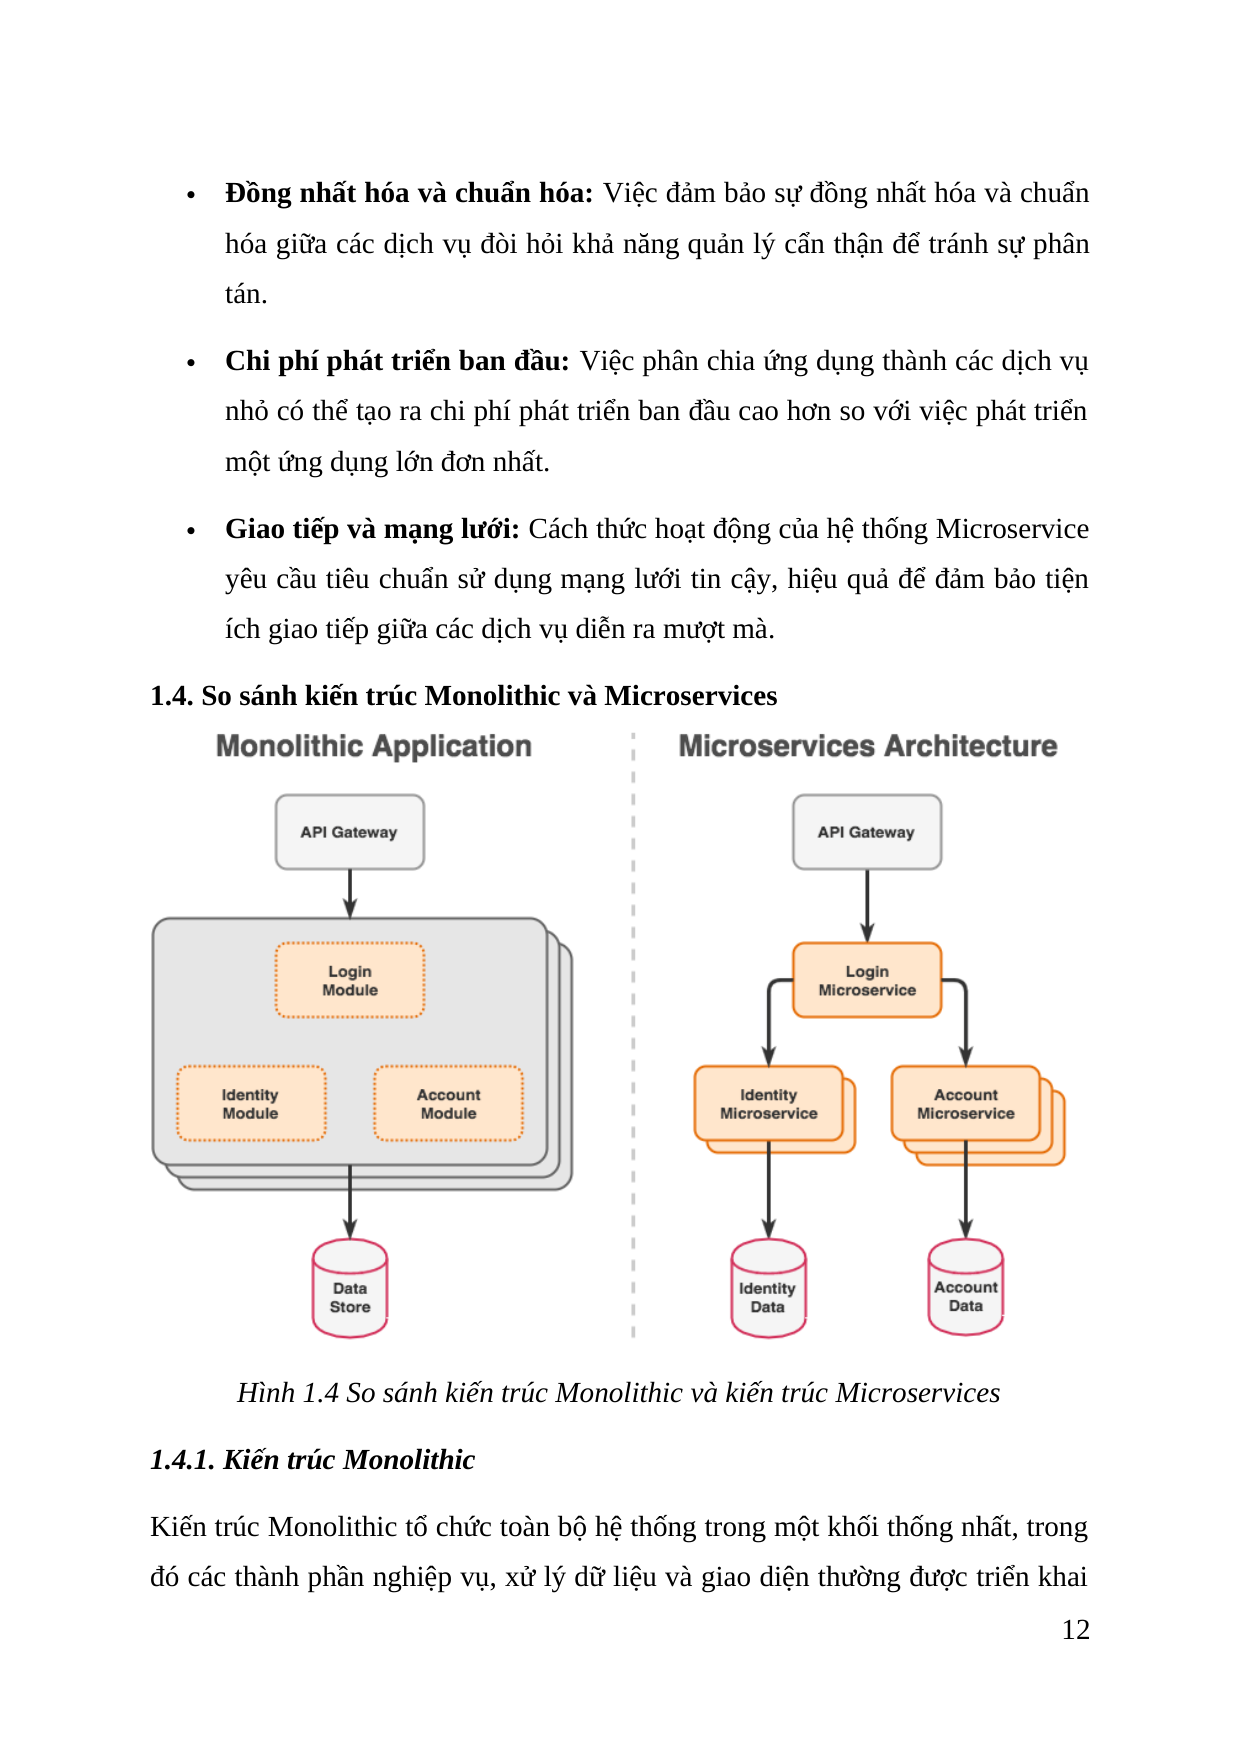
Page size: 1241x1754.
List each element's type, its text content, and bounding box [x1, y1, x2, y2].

subtitle 1.4. So sánh kiến trúc Monolithic và Microservices [150, 678, 1090, 712]
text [150, 1509, 1090, 1593]
picture [150, 728, 1091, 1342]
list Chi phí phát triển ban đầu: Việc phân chia ứng dụng thành các dịch vụ nhỏ có thể tạo ra chi phí phát triển ban đầu cao hơn so với việc phát triển một ứng dụng lớn đơn nhất. [187, 343, 1090, 477]
subtitle Hình 1.4 So sánh kiến trúc Monolithic và kiến trúc Microservices [150, 1375, 1090, 1408]
list Đồng nhất hóa và chuẩn hóa: Việc đảm bảo sự đồng nhất hóa và chuẩn hóa giữa các dịch vụ đòi hỏi khả năng quản lý cẩn thận để tránh sự phân tán. [187, 176, 1090, 310]
list Giao tiếp và mạng lưới: Cách thức hoạt động của hệ thống Microservice yêu cầu tiêu chuẩn sử dụng mạng lưới tin cậy, hiệu quả để đảm bảo tiện ích giao tiếp giữa các dịch vụ diễn ra mượt mà. [187, 511, 1090, 645]
subtitle 1.4.1. Kiến trúc Monolithic [150, 1442, 1090, 1475]
